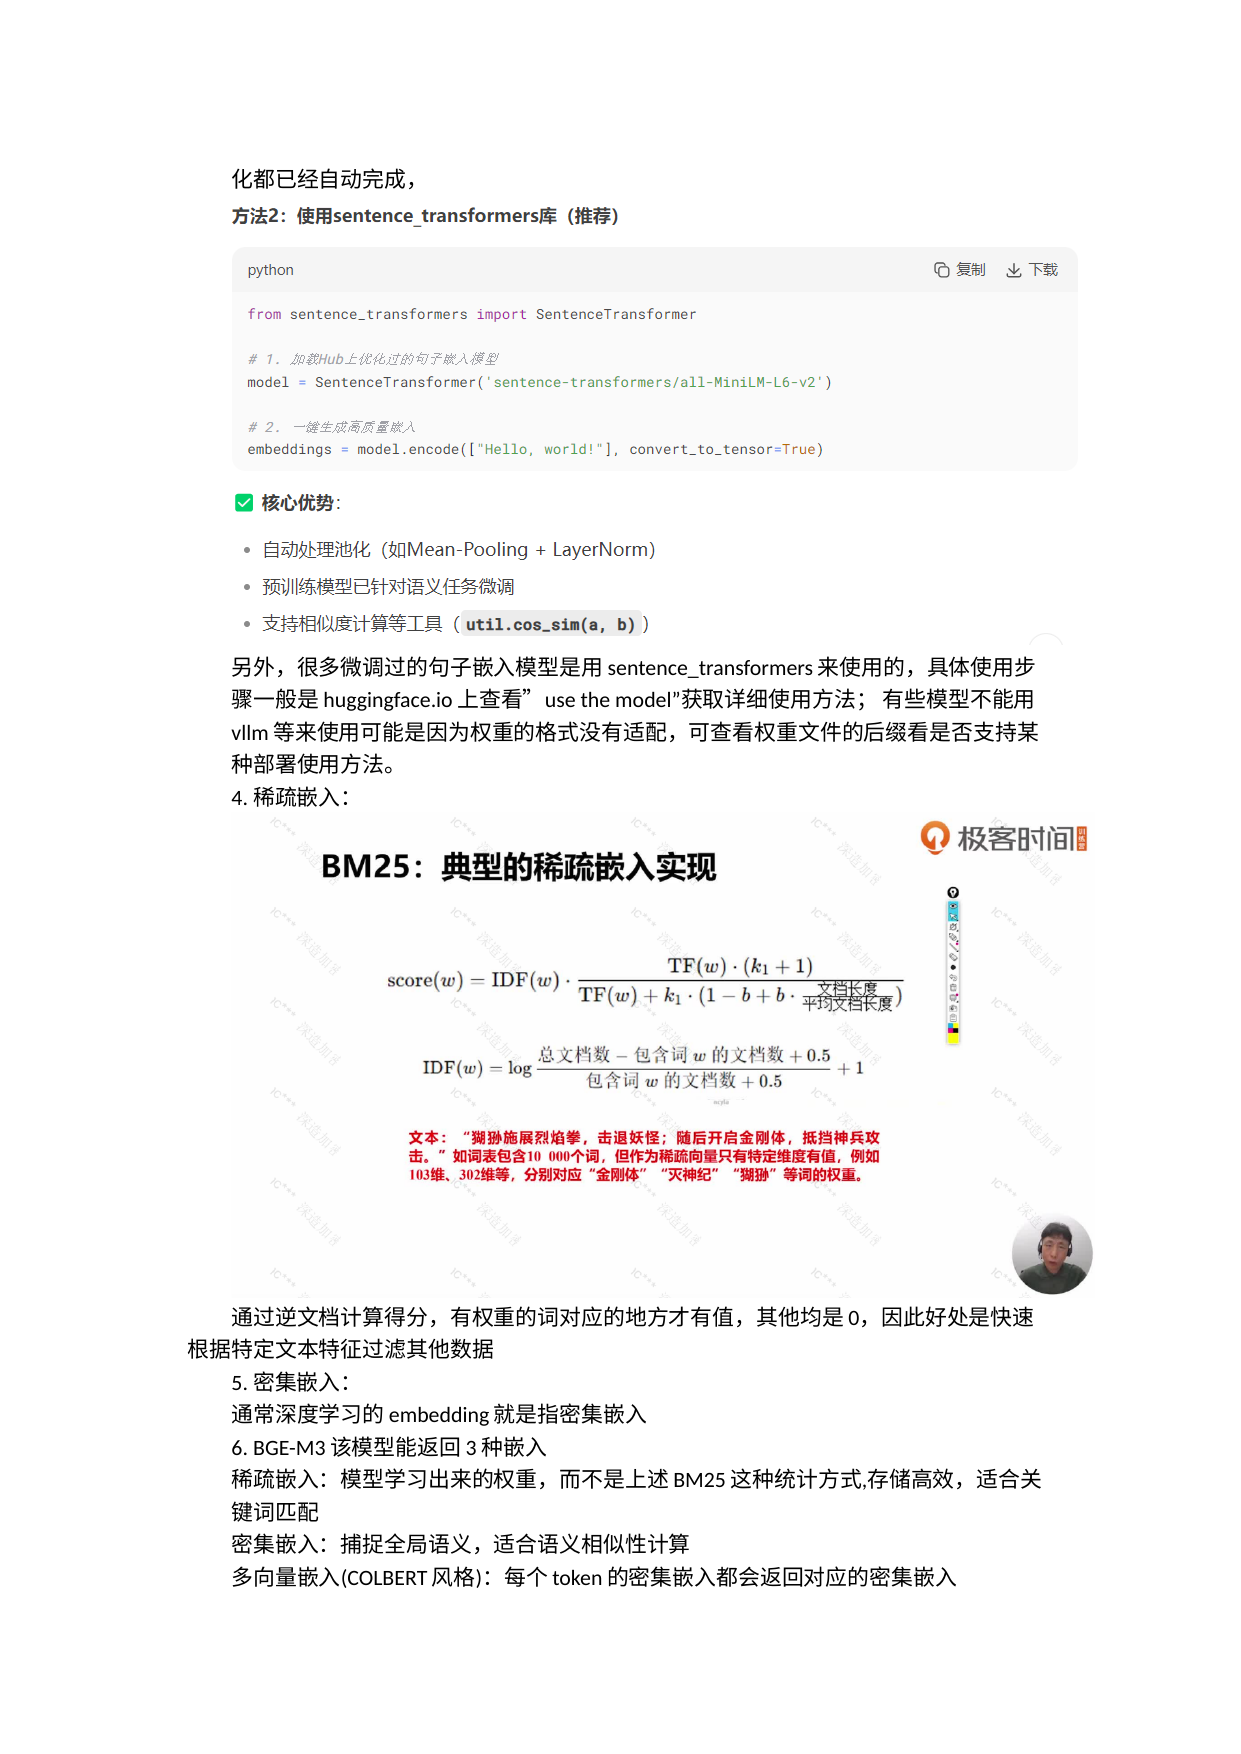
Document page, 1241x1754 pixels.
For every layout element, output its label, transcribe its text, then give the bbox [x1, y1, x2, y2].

list 稀疏嵌入：模型学习出来的权重，而不是上述BM25这种统计方式,存储高效，适合关键词匹配 [231, 1462, 1053, 1527]
list 通过逆文档计算得分，有权重的词对应的地方才有值，其他均是0，因此好处是快速根据特定文本特征过滤其他数据 [187, 1299, 1053, 1364]
list 多向量嵌入(COLBERT风格)：每个token的密集嵌入都会返回对应的密集嵌入 [231, 1559, 1053, 1592]
list BGE-M3该模型能返回3种嵌入 [187, 1429, 1053, 1462]
picture [231, 812, 1096, 1298]
picture [231, 194, 1097, 645]
list 通常深度学习的embedding就是指密集嵌入 [187, 1397, 1053, 1429]
list 密集嵌入： [187, 1364, 1053, 1397]
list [231, 162, 1053, 194]
list 稀疏嵌入： [187, 779, 1053, 812]
list 密集嵌入：捕捉全局语义，适合语义相似性计算 [231, 1527, 1053, 1559]
